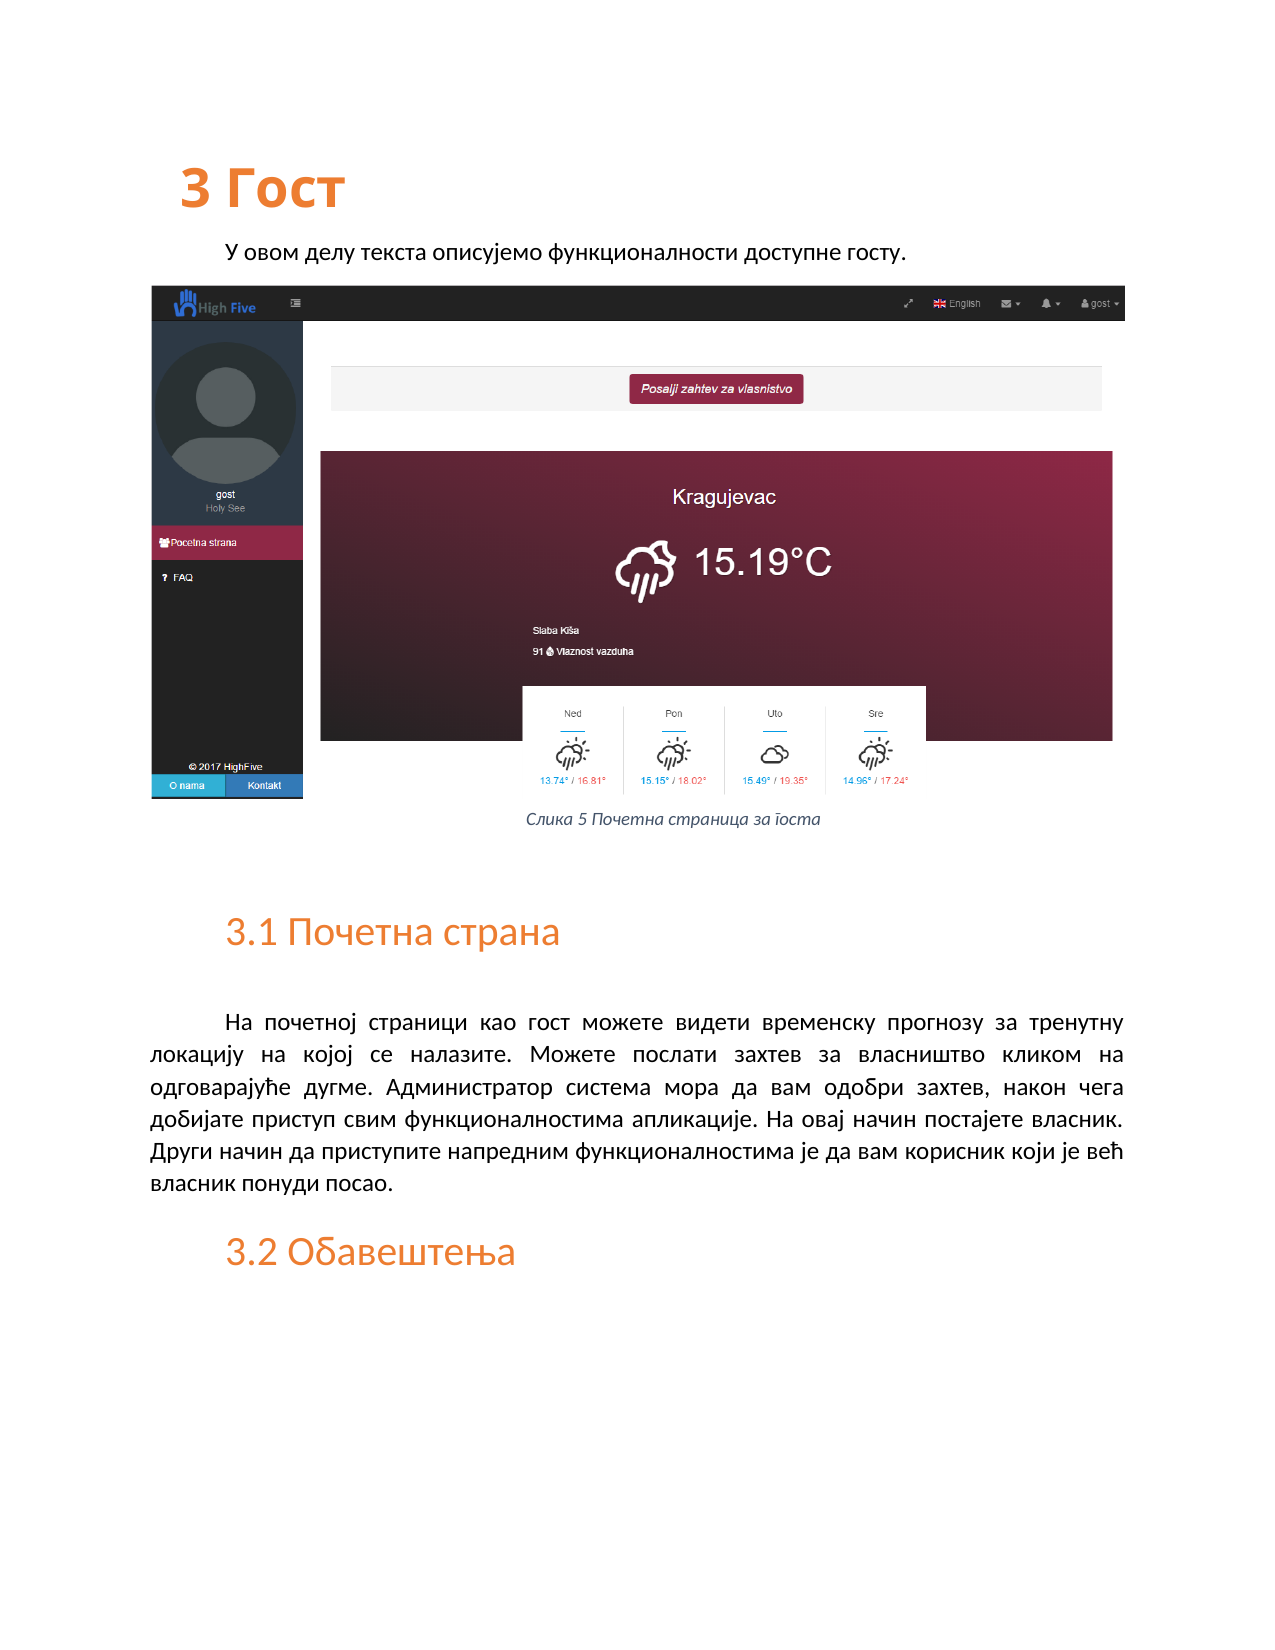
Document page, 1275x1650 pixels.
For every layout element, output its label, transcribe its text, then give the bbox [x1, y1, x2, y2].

subtitle 3 Гост [150, 150, 1125, 224]
text 3.2 Обавештења [150, 1225, 1125, 1276]
text На почетној страници као гост можете видети временску прогнозу за тренутну локацију на којој се налазите. Можете послати захтев за власништво кликом на одговарајуће дугме. Администратор система мора да вам одобри захтев, након чега добијате приступ свим функционалностима апликације. На овај начин постајете власник. Други начин да приступите напредним функционалностима је да вам корисник који је већ власник понуди посао. [150, 1006, 1125, 1198]
text 3.1 Почетна страна [150, 905, 1125, 956]
picture [151, 285, 1125, 799]
text У овом делу текста описујемо функционалности доступне госту. [150, 236, 1125, 267]
